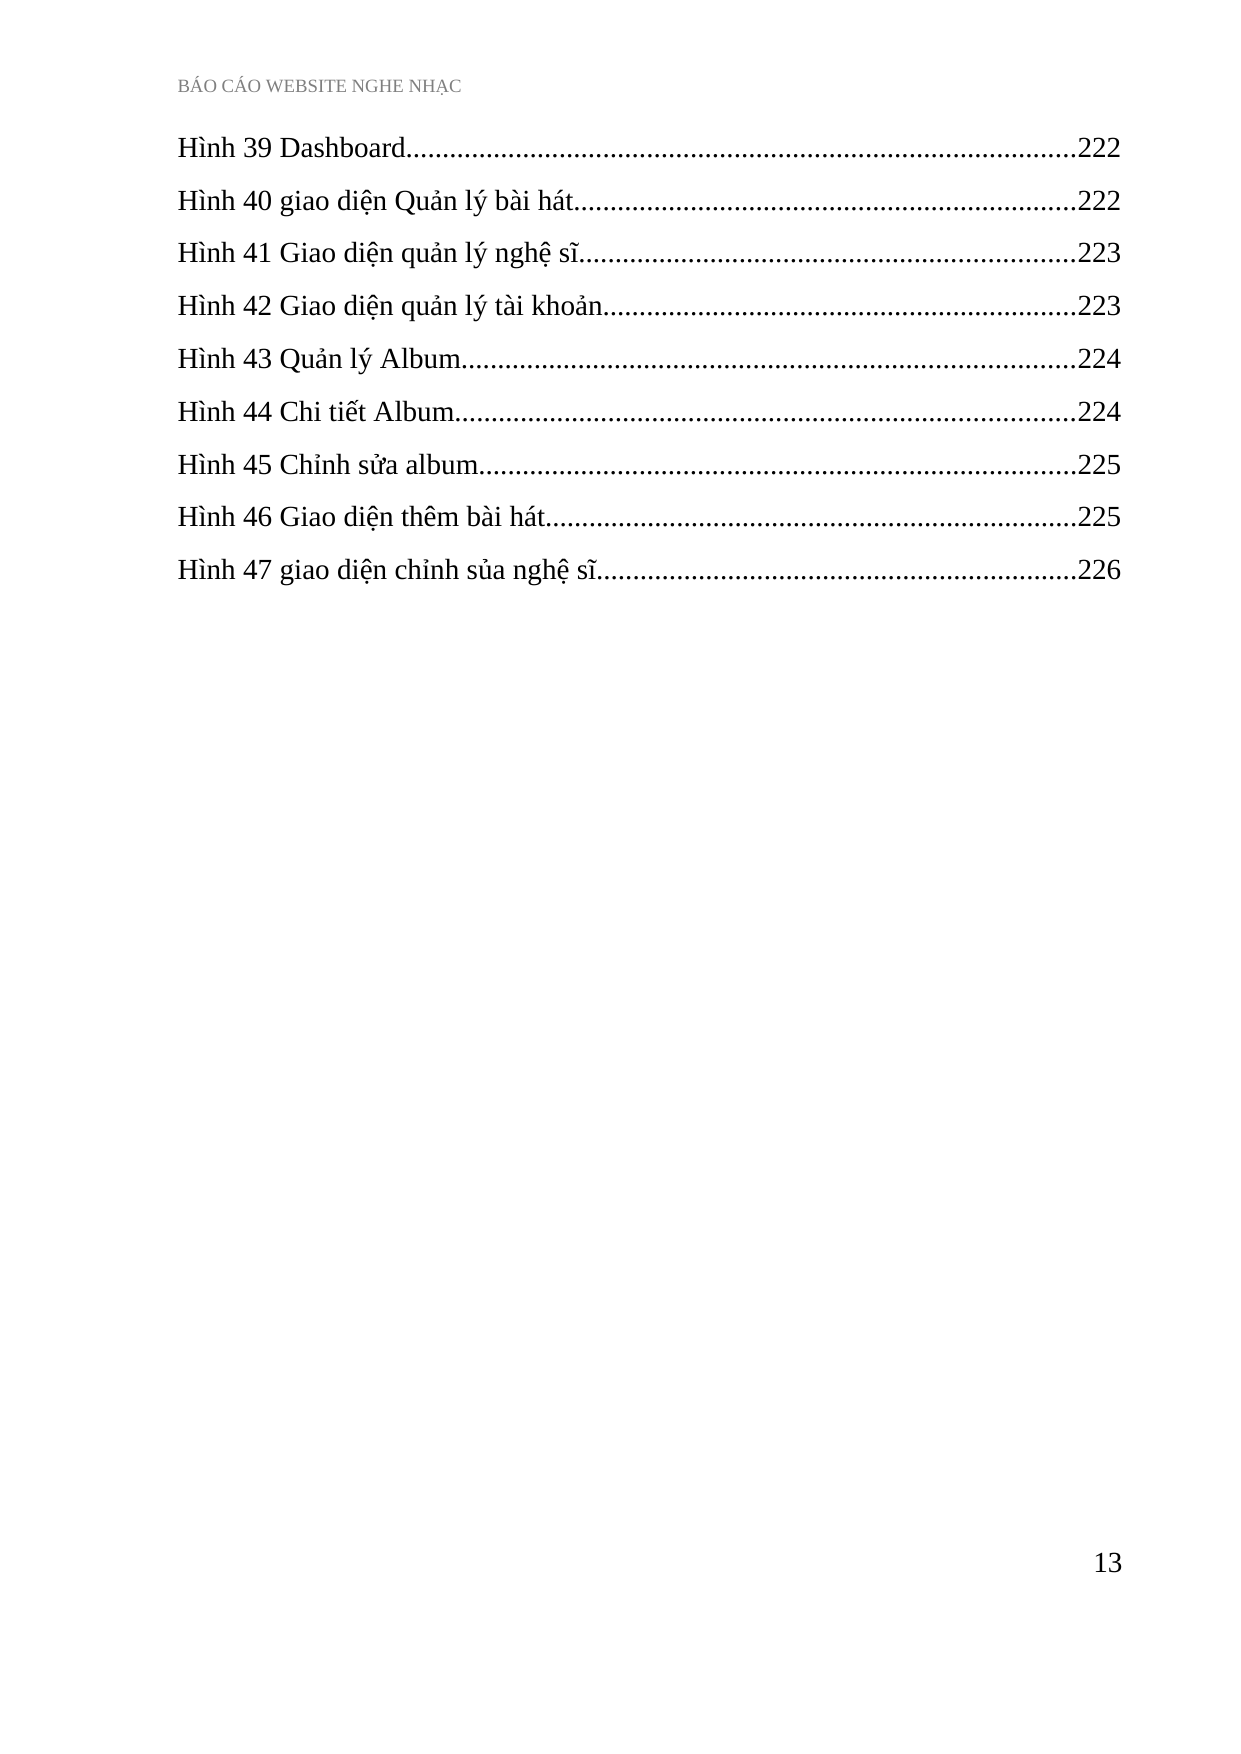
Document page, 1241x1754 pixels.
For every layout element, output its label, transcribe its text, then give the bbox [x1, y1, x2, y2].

text Hình 46 Giao diện thêm bài hát 225 [177, 499, 1122, 533]
text Hình 43 Quản lý Album 224 [177, 341, 1122, 375]
text Hình 42 Giao diện quản lý tài khoản 223 [177, 288, 1122, 322]
text Hình 44 Chi tiết Album 224 [177, 394, 1122, 427]
text Hình 39 Dashboard 222 [177, 130, 1122, 163]
text Hình 41 Giao diện quản lý nghệ sĩ 223 [177, 236, 1122, 269]
text Hình 45 Chỉnh sửa album 225 [177, 447, 1122, 480]
text Hình 47 giao diện chỉnh sủa nghệ sĩ 226 [177, 552, 1122, 586]
text Hình 40 giao diện Quản lý bài hát 222 [177, 183, 1122, 216]
